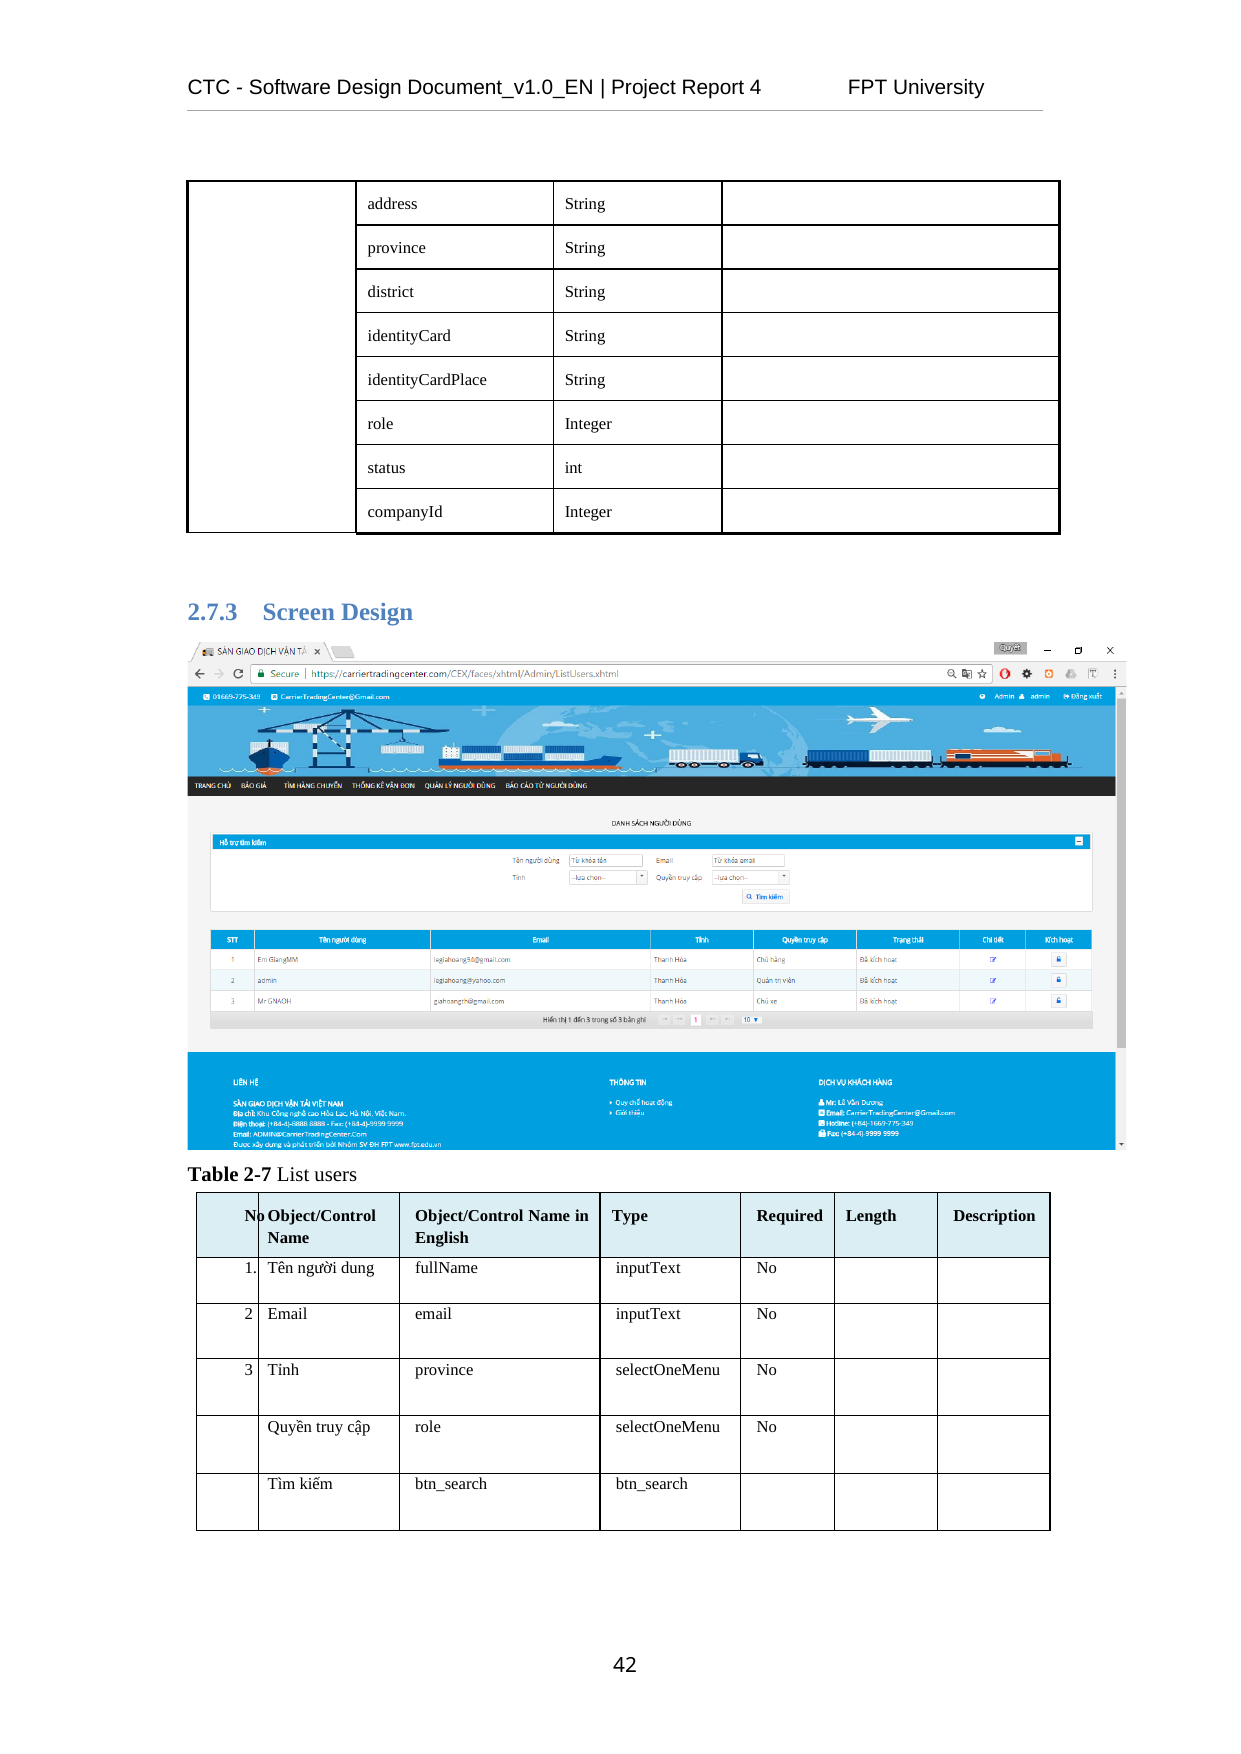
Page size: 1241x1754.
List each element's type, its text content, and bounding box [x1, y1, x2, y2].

table_cell [197, 1474, 258, 1529]
table_cell [723, 445, 1058, 488]
table_cell selectOneMenu [601, 1359, 740, 1415]
table_cell btn_search [601, 1474, 740, 1529]
table_cell status [357, 445, 553, 488]
table_cell identityCard [357, 313, 553, 356]
table_cell No [741, 1416, 834, 1472]
table_cell selectOneMenu [601, 1416, 740, 1472]
table_cell 3 [197, 1359, 258, 1415]
table_cell Integer [554, 401, 721, 444]
table_cell No [741, 1258, 834, 1303]
table_cell address [357, 182, 553, 224]
table_cell inputText [601, 1258, 740, 1303]
text Table 2-7 List users [187, 1162, 1053, 1186]
table_cell [723, 226, 1058, 268]
table_header Object/Control Name in English [400, 1193, 599, 1257]
table_cell [938, 1359, 1049, 1415]
table_cell No [741, 1304, 834, 1358]
table_cell [938, 1474, 1049, 1529]
table_cell 11 [197, 1258, 258, 1303]
table_header Required [741, 1193, 834, 1257]
table_cell [741, 1474, 834, 1529]
table_cell [938, 1416, 1049, 1472]
table_cell inputText [601, 1304, 740, 1358]
table_cell email [400, 1304, 599, 1358]
table_cell [835, 1416, 937, 1472]
picture [828, 1132, 838, 1136]
table_cell companyId [357, 489, 553, 532]
table_cell [197, 1416, 258, 1472]
table_cell [723, 313, 1058, 356]
subtitle Screen Design [187, 597, 1053, 625]
table_header Length [835, 1193, 937, 1257]
table_cell district [357, 270, 553, 312]
table_cell province [400, 1359, 599, 1415]
table_header Description [938, 1193, 1049, 1257]
table_cell No [741, 1359, 834, 1415]
table_cell [723, 401, 1058, 444]
table_cell [723, 489, 1058, 532]
table_cell Integer [554, 489, 721, 532]
picture [234, 1122, 244, 1126]
table_cell [835, 1474, 937, 1529]
table_cell btn_search [400, 1474, 599, 1529]
table_header Object/Control Name [259, 1193, 399, 1257]
table_cell String [554, 313, 721, 356]
picture [831, 1111, 842, 1115]
picture [187, 642, 1127, 1150]
table_cell fullName [400, 1258, 599, 1303]
table_cell Quyền truy cập [259, 1416, 399, 1472]
table_cell int [554, 445, 721, 488]
table_cell String [554, 226, 721, 268]
table_cell role [400, 1416, 599, 1472]
table_cell String [554, 270, 721, 312]
table_cell province [357, 226, 553, 268]
table_cell [938, 1304, 1049, 1358]
table_cell identityCardPlace [357, 357, 553, 400]
table_cell [723, 357, 1058, 400]
table_cell [835, 1304, 937, 1358]
table_cell Tên người dung [259, 1258, 399, 1303]
table_cell role [357, 401, 553, 444]
table_cell Email [259, 1304, 399, 1358]
table_cell Tỉnh [259, 1359, 399, 1415]
table_cell 2 [197, 1304, 258, 1358]
table_cell [723, 182, 1058, 224]
table_cell [835, 1359, 937, 1415]
table_cell Tìm kiếm [259, 1474, 399, 1529]
table_cell [938, 1258, 1049, 1303]
table_cell [835, 1258, 937, 1303]
table_cell String [554, 182, 721, 224]
table_header Type [601, 1193, 740, 1257]
table_cell String [554, 357, 721, 400]
table_cell [723, 270, 1058, 312]
table_header No [197, 1193, 258, 1257]
